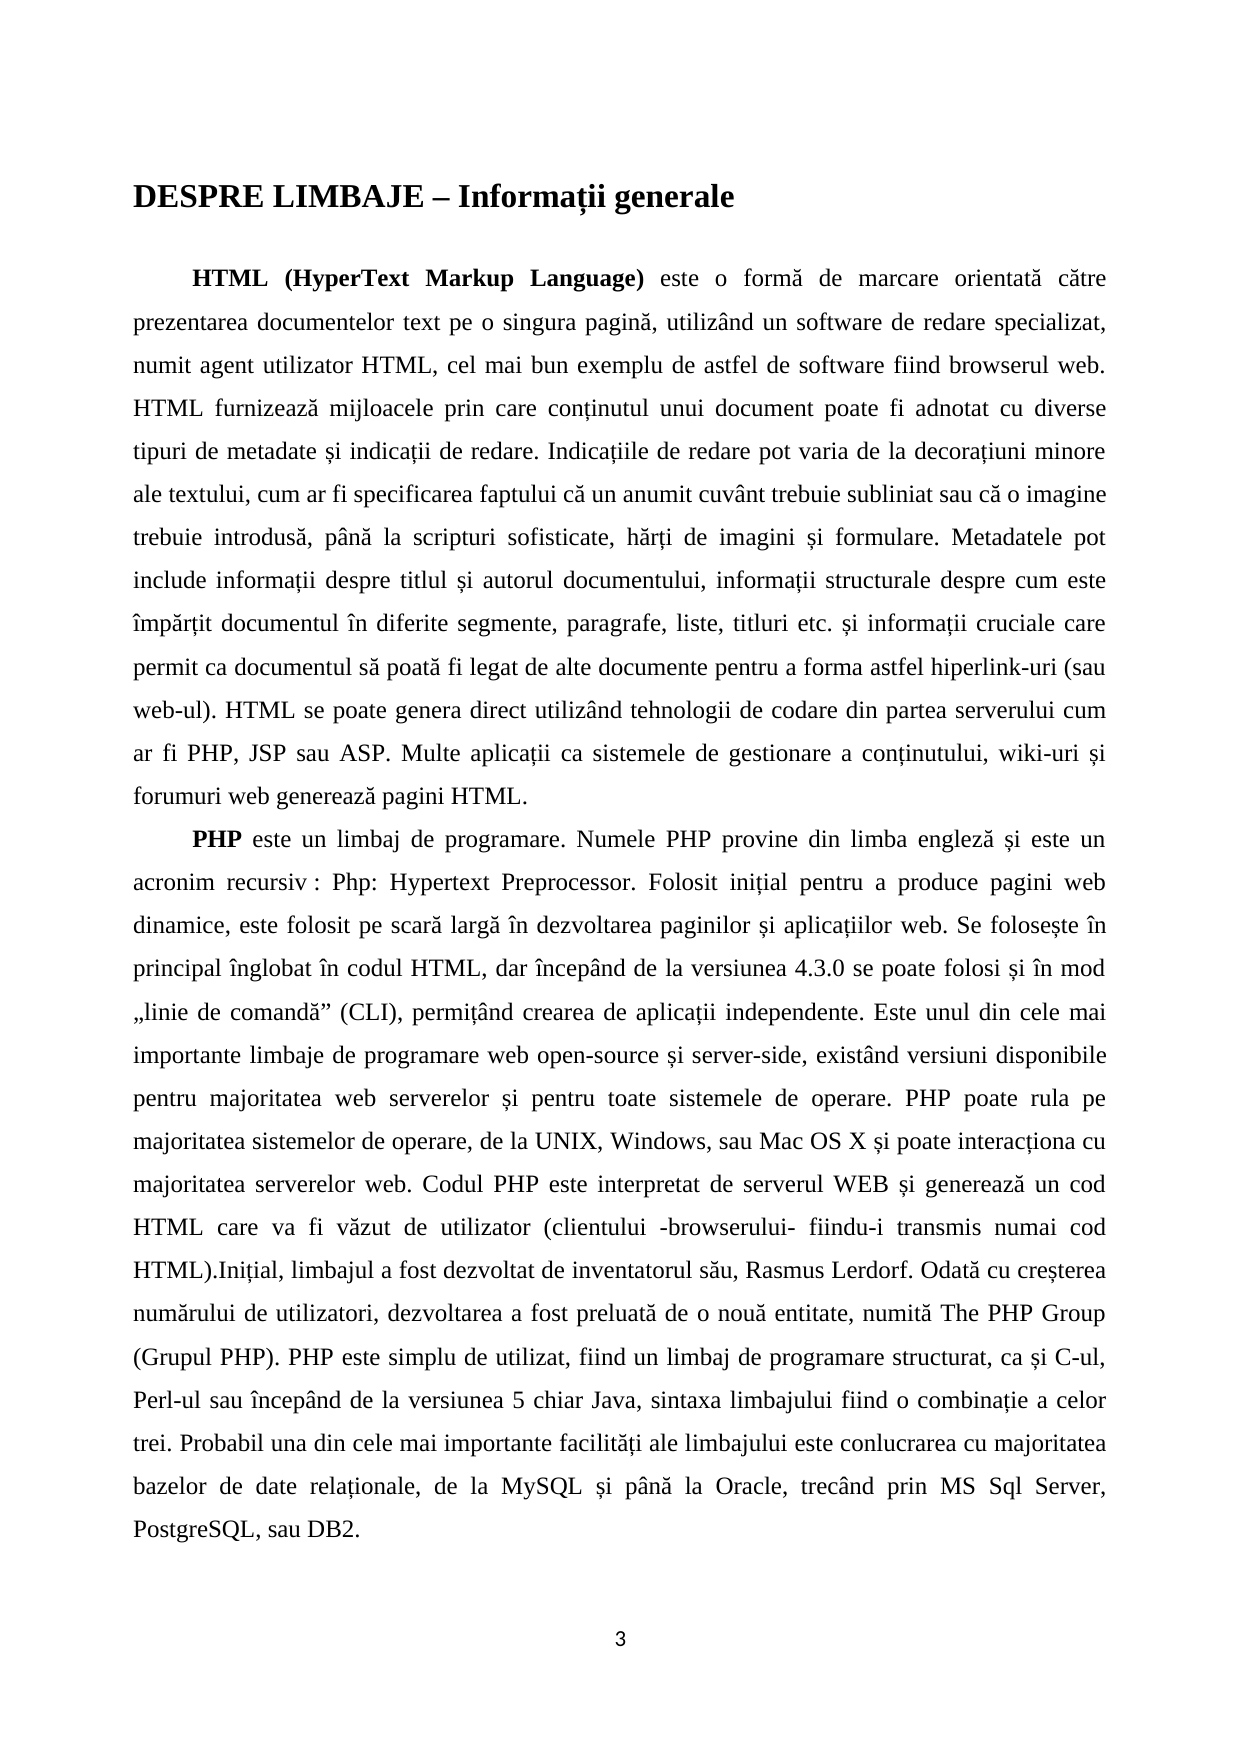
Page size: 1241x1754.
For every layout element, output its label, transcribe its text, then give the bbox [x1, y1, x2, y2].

subtitle DESPRE LIMBAJE – Informații generale [133, 177, 1107, 215]
text PHP este un limbaj de programare. Numele PHP provine din limba engleză și este un acronim recursiv : Php: Hypertext Preprocessor. Folosit inițial pentru a produce pagini web dinamice, este folosit pe scară largă în dezvoltarea paginilor și aplicațiilor web. Se folosește în principal înglobat în codul HTML, dar începând de la versiunea 4.3.0 se poate folosi și în mod „linie de comandă” (CLI), permițând crearea de aplicații independente. Este unul din cele mai importante limbaje de programare web open-source și server-side, existând versiuni disponibile pentru majoritatea web serverelor și pentru toate sistemele de operare. PHP poate rula pe majoritatea sistemelor de operare, de la UNIX, Windows, sau Mac OS X și poate interacționa cu majoritatea serverelor web. Codul PHP este interpretat de serverul WEB și generează un cod HTML care va fi văzut de utilizator (clientului -browserului- fiindu-i transmis numai cod HTML).Inițial, limbajul a fost dezvoltat de inventatorul său, Rasmus Lerdorf. Odată cu creșterea numărului de utilizatori, dezvoltarea a fost preluată de o nouă entitate, numită The PHP Group (Grupul PHP). PHP este simplu de utilizat, fiind un limbaj de programare structurat, ca și C-ul, Perl-ul sau începând de la versiunea 5 chiar Java, sintaxa limbajului fiind o combinație a celor trei. Probabil una din cele mai importante facilități ale limbajului este conlucrarea cu majoritatea bazelor de date relaționale, de la MySQL și până la Oracle, trecând prin MS Sql Server, PostgreSQL, sau DB2. [133, 824, 1107, 1543]
text HTML (HyperText Markup Language) este o formă de marcare orientată către prezentarea documentelor text pe o singura pagină, utilizând un software de redare specializat, numit agent utilizator HTML, cel mai bun exemplu de astfel de software fiind browserul web. HTML furnizează mijloacele prin care conținutul unui document poate fi adnotat cu diverse tipuri de metadate și indicații de redare. Indicațiile de redare pot varia de la decorațiuni minore ale textului, cum ar fi specificarea faptului că un anumit cuvânt trebuie subliniat sau că o imagine trebuie introdusă, până la scripturi sofisticate, hărți de imagini și formulare. Metadatele pot include informații despre titlul și autorul documentului, informații structurale despre cum este împărțit documentul în diferite segmente, paragrafe, liste, titluri etc. și informații cruciale care permit ca documentul să poată fi legat de alte documente pentru a forma astfel hiperlink-uri (sau web-ul). HTML se poate genera direct utilizând tehnologii de codare din partea serverului cum ar fi PHP, JSP sau ASP. Multe aplicații ca sistemele de gestionare a conținutului, wiki-uri și forumuri web generează pagini HTML. [133, 263, 1107, 810]
